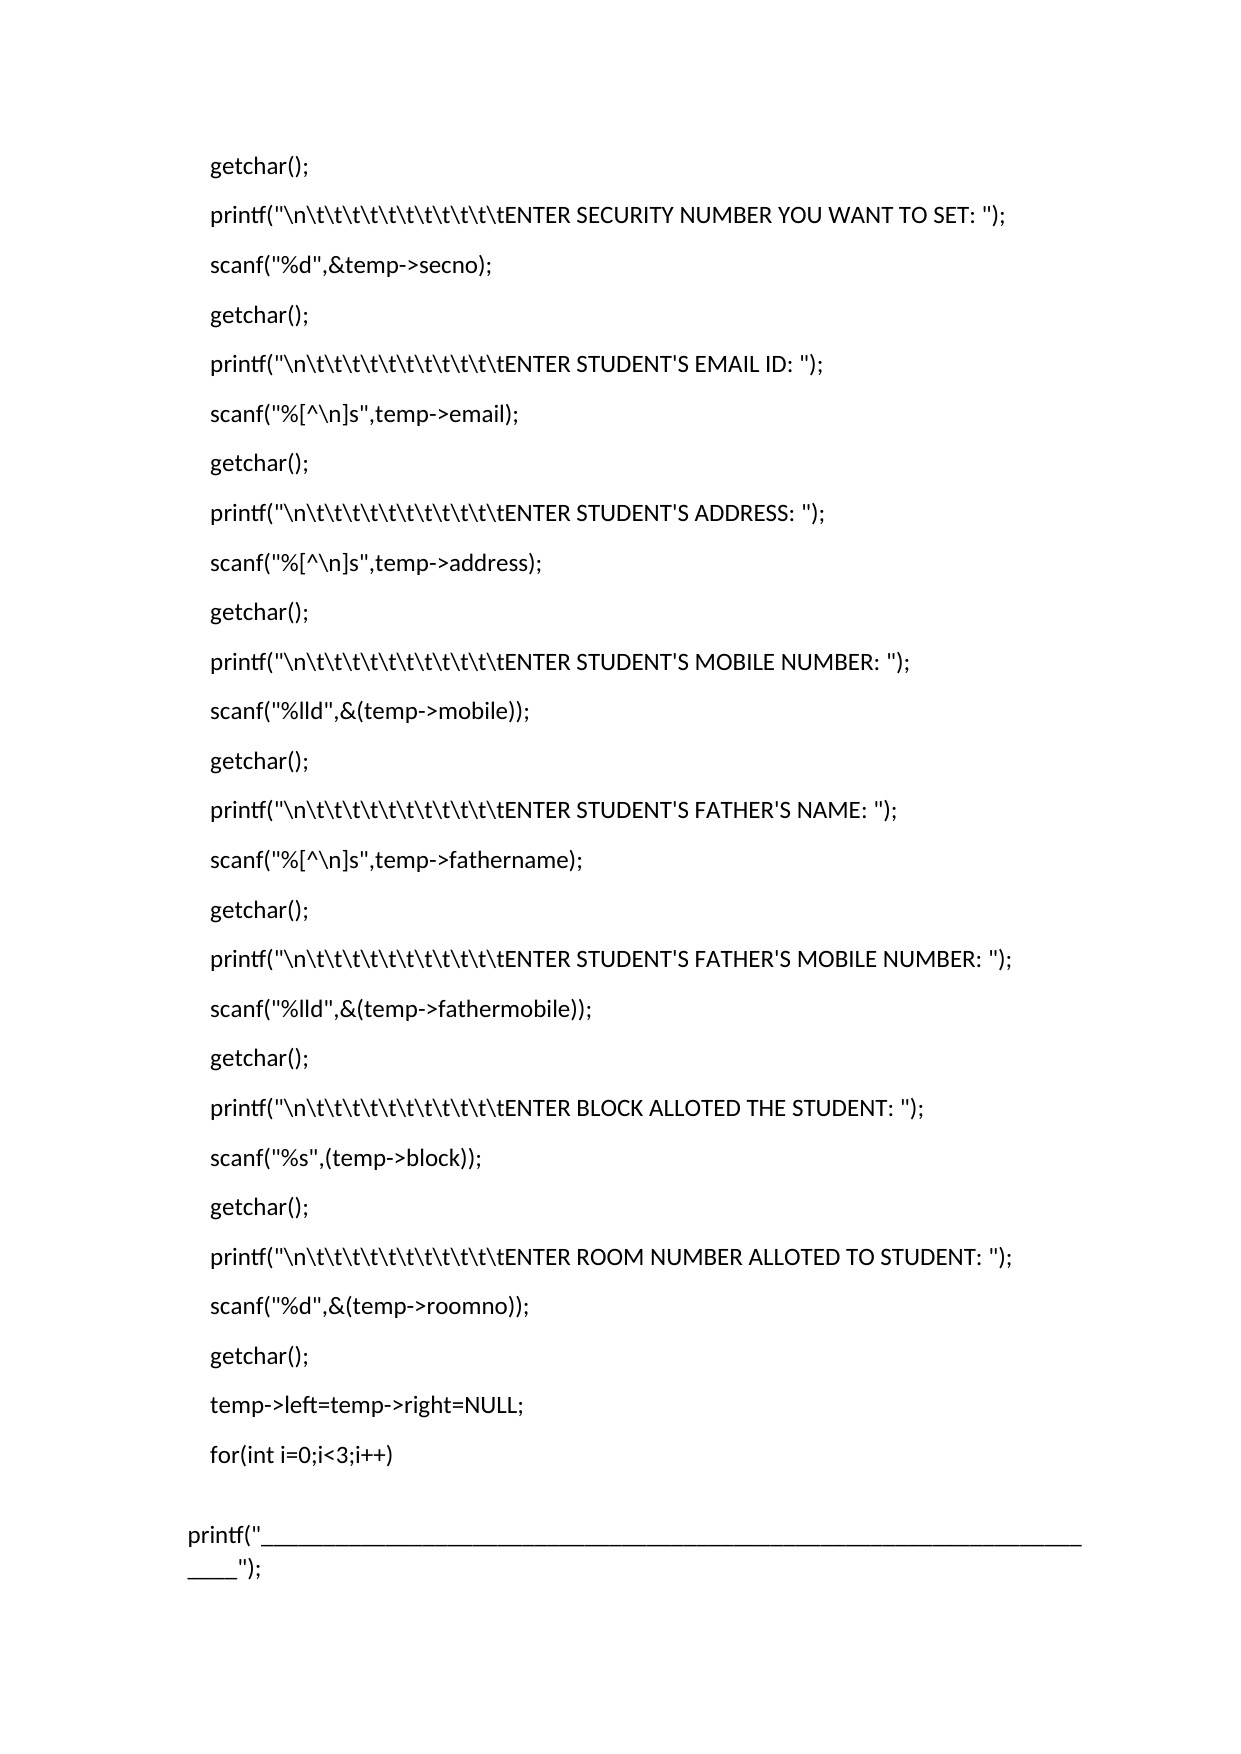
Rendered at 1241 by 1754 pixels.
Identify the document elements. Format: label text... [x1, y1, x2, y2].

text printf("\n\t\t\t\t\t\t\t\t\t\t\tENTER STUDENT'S FATHER'S NAME: "); [187, 794, 1090, 825]
text getchar(); [187, 447, 1090, 478]
text temp->left=temp->right=NULL; [187, 1389, 1090, 1420]
text getchar(); [187, 1191, 1090, 1222]
text printf("\n\t\t\t\t\t\t\t\t\t\t\tENTER SECURITY NUMBER YOU WANT TO SET: "); [187, 199, 1090, 230]
text getchar(); [187, 1340, 1090, 1371]
text getchar(); [187, 1042, 1090, 1073]
text printf("\n\t\t\t\t\t\t\t\t\t\t\tENTER STUDENT'S FATHER'S MOBILE NUMBER: "); [187, 943, 1090, 974]
text getchar(); [187, 596, 1090, 627]
text getchar(); [187, 299, 1090, 329]
text scanf("%d",&(temp->roomno)); [187, 1290, 1090, 1321]
text scanf("%[^\n]s",temp->email); [187, 398, 1090, 428]
text printf("\n\t\t\t\t\t\t\t\t\t\t\tENTER BLOCK ALLOTED THE STUDENT: "); [187, 1092, 1090, 1123]
text printf("\n\t\t\t\t\t\t\t\t\t\t\tENTER ROOM NUMBER ALLOTED TO STUDENT: "); [187, 1241, 1090, 1271]
text scanf("%[^\n]s",temp->address); [187, 547, 1090, 577]
text for(int i=0;i<3;i++) [187, 1439, 1090, 1470]
text scanf("%[^\n]s",temp->fathername); [187, 844, 1090, 875]
text scanf("%lld",&(temp->mobile)); [187, 695, 1090, 726]
text printf("\n\t\t\t\t\t\t\t\t\t\t\tENTER STUDENT'S ADDRESS: "); [187, 497, 1090, 528]
text scanf("%d",&temp->secno); [187, 249, 1090, 280]
text scanf("%s",(temp->block)); [187, 1142, 1090, 1172]
text printf("______________________________________________________________________"); [187, 1489, 1090, 1583]
text printf("\n\t\t\t\t\t\t\t\t\t\t\tENTER STUDENT'S EMAIL ID: "); [187, 348, 1090, 379]
text printf("\n\t\t\t\t\t\t\t\t\t\t\tENTER STUDENT'S MOBILE NUMBER: "); [187, 646, 1090, 676]
text getchar(); [187, 745, 1090, 776]
text getchar(); [187, 894, 1090, 924]
text scanf("%lld",&(temp->fathermobile)); [187, 993, 1090, 1023]
text getchar(); [187, 150, 1090, 181]
